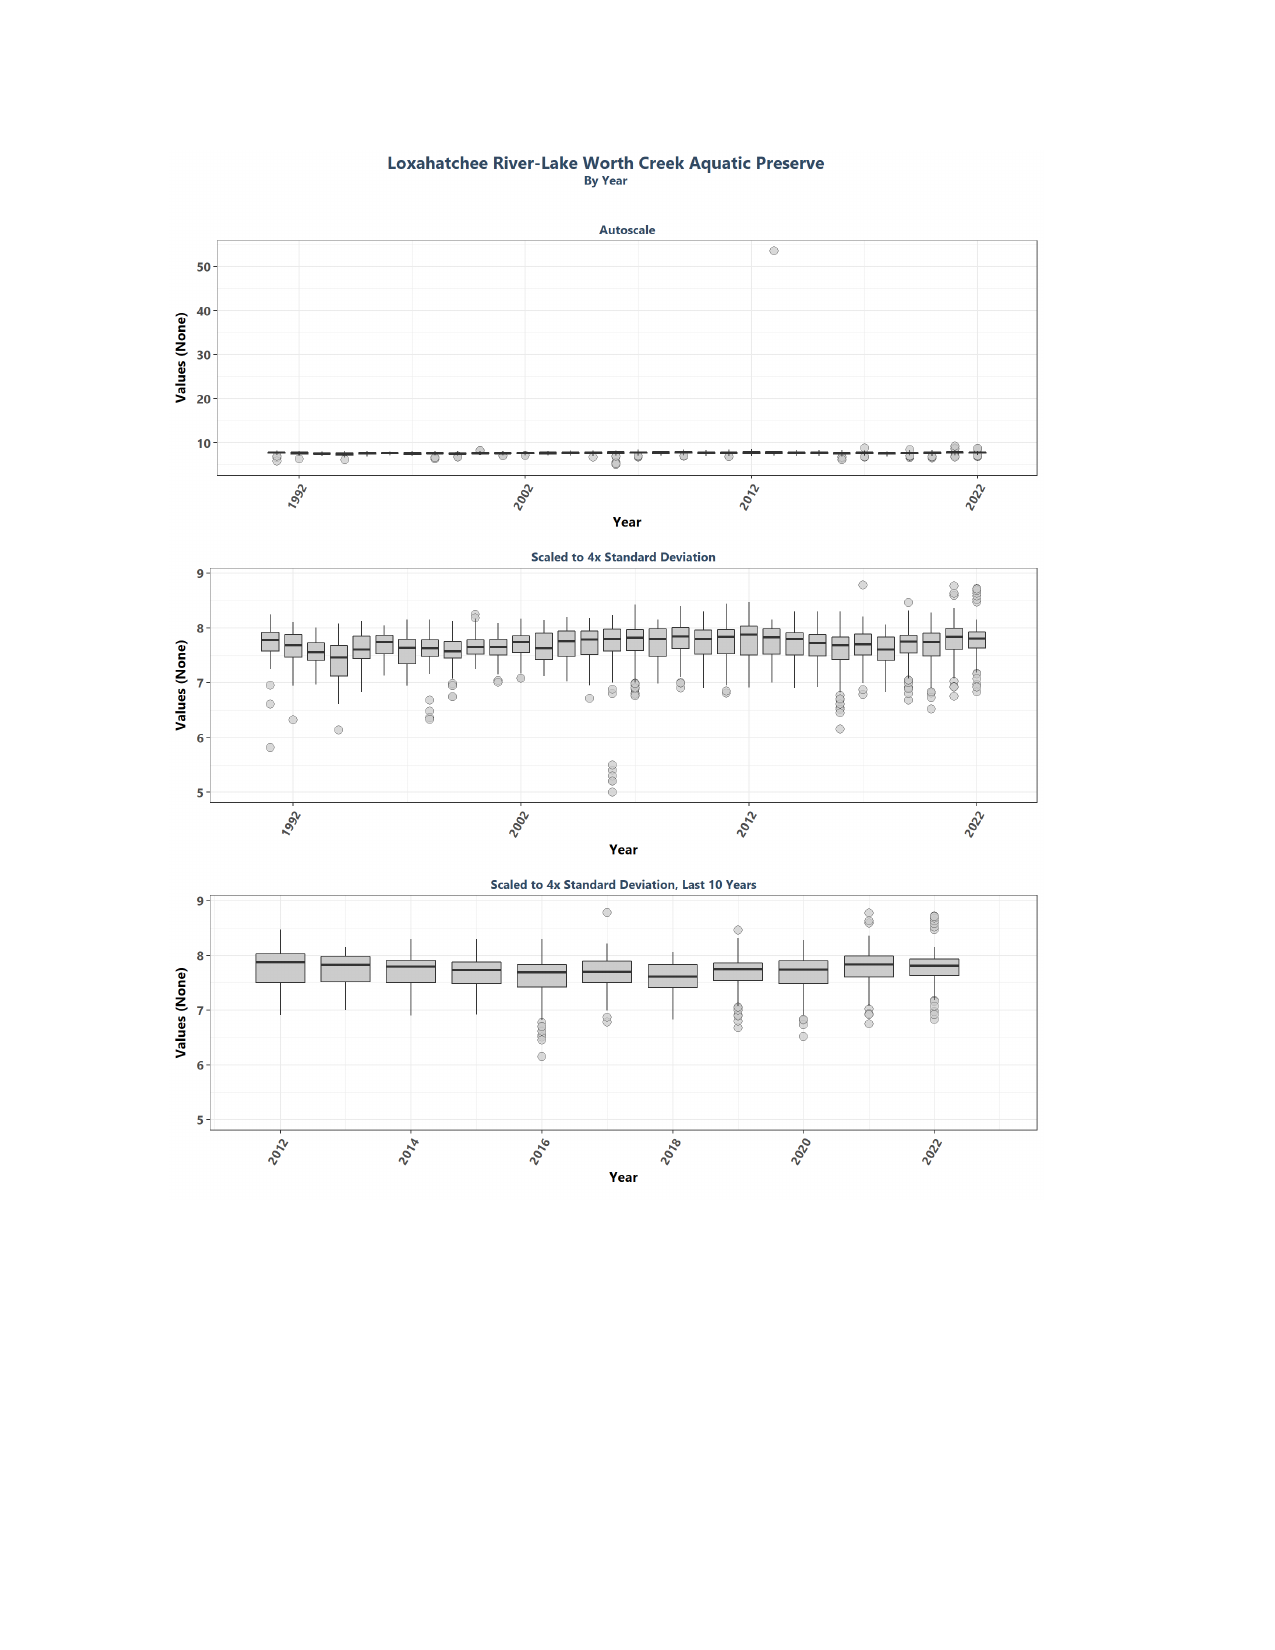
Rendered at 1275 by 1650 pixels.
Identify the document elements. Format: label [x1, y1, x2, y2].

picture [168, 150, 1044, 1200]
